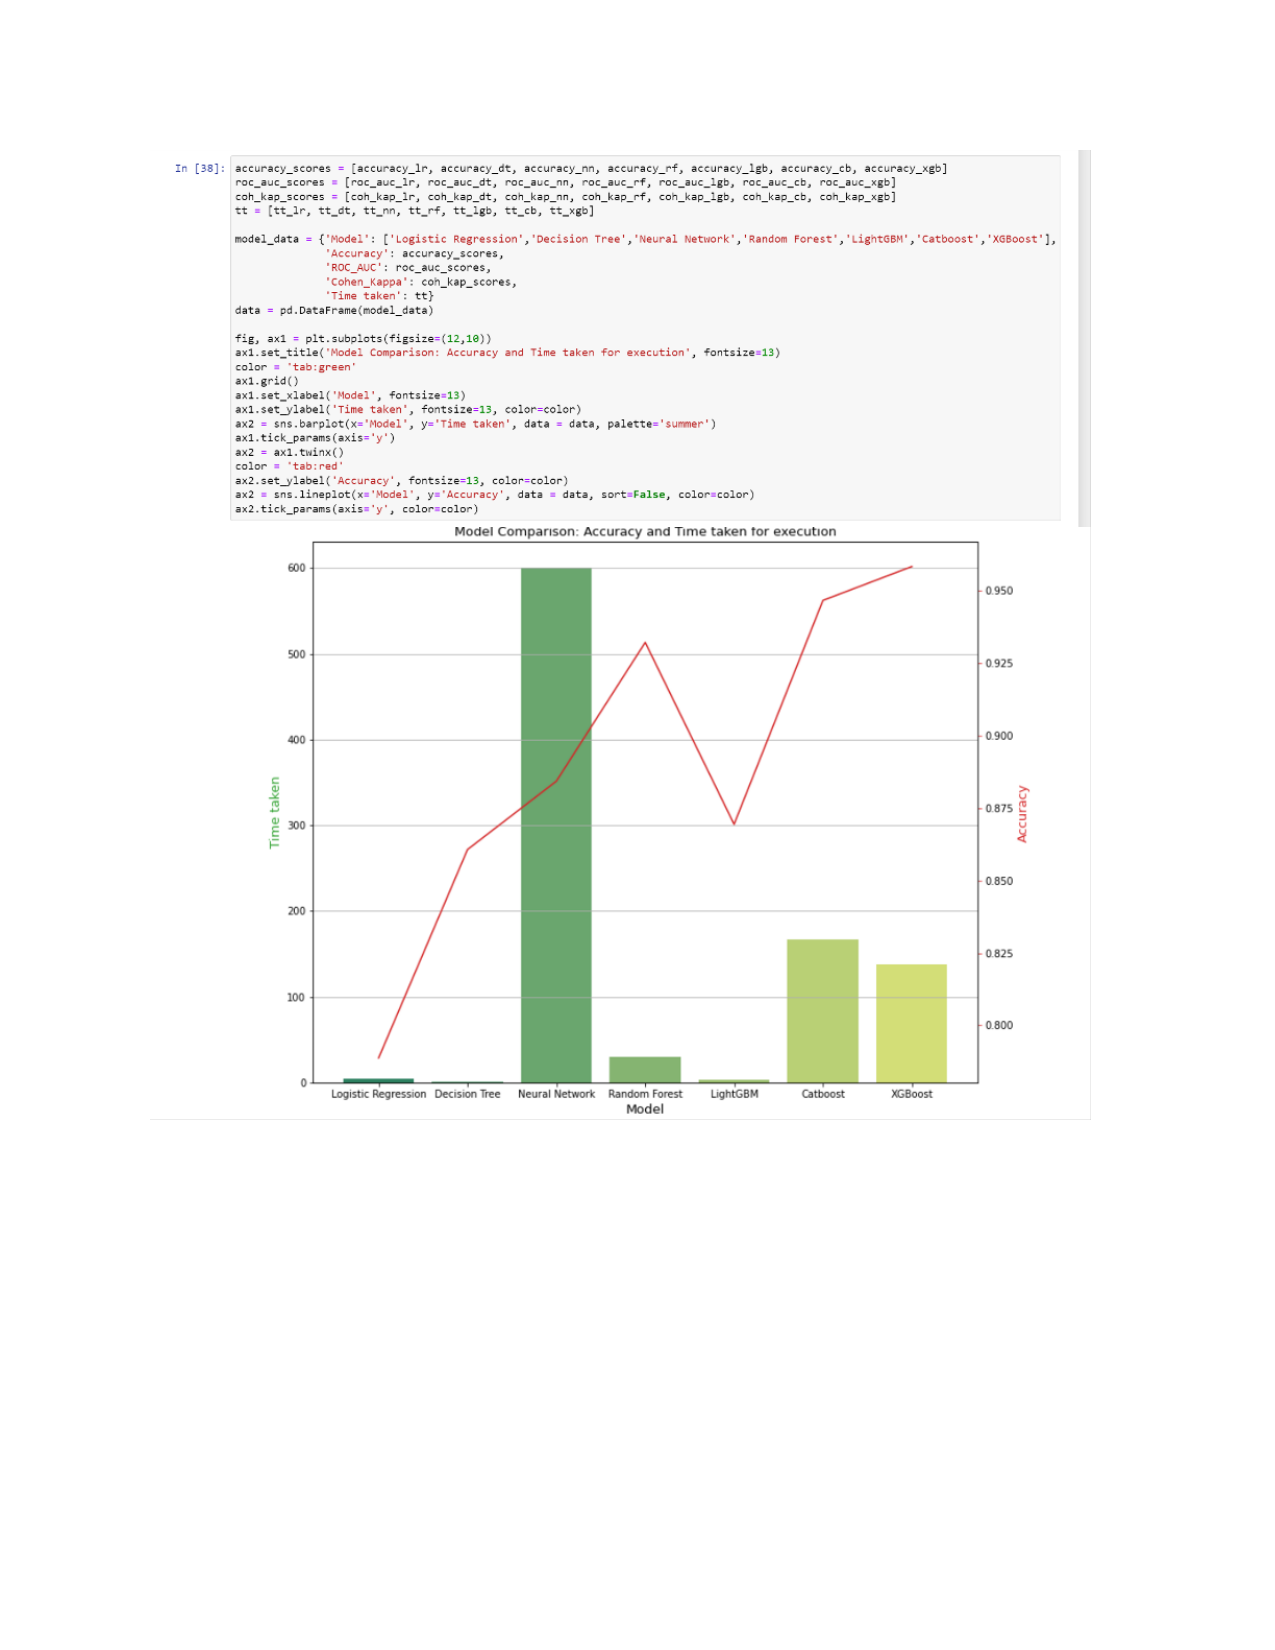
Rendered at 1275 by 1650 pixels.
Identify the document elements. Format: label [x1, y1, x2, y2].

picture [150, 150, 1092, 1121]
